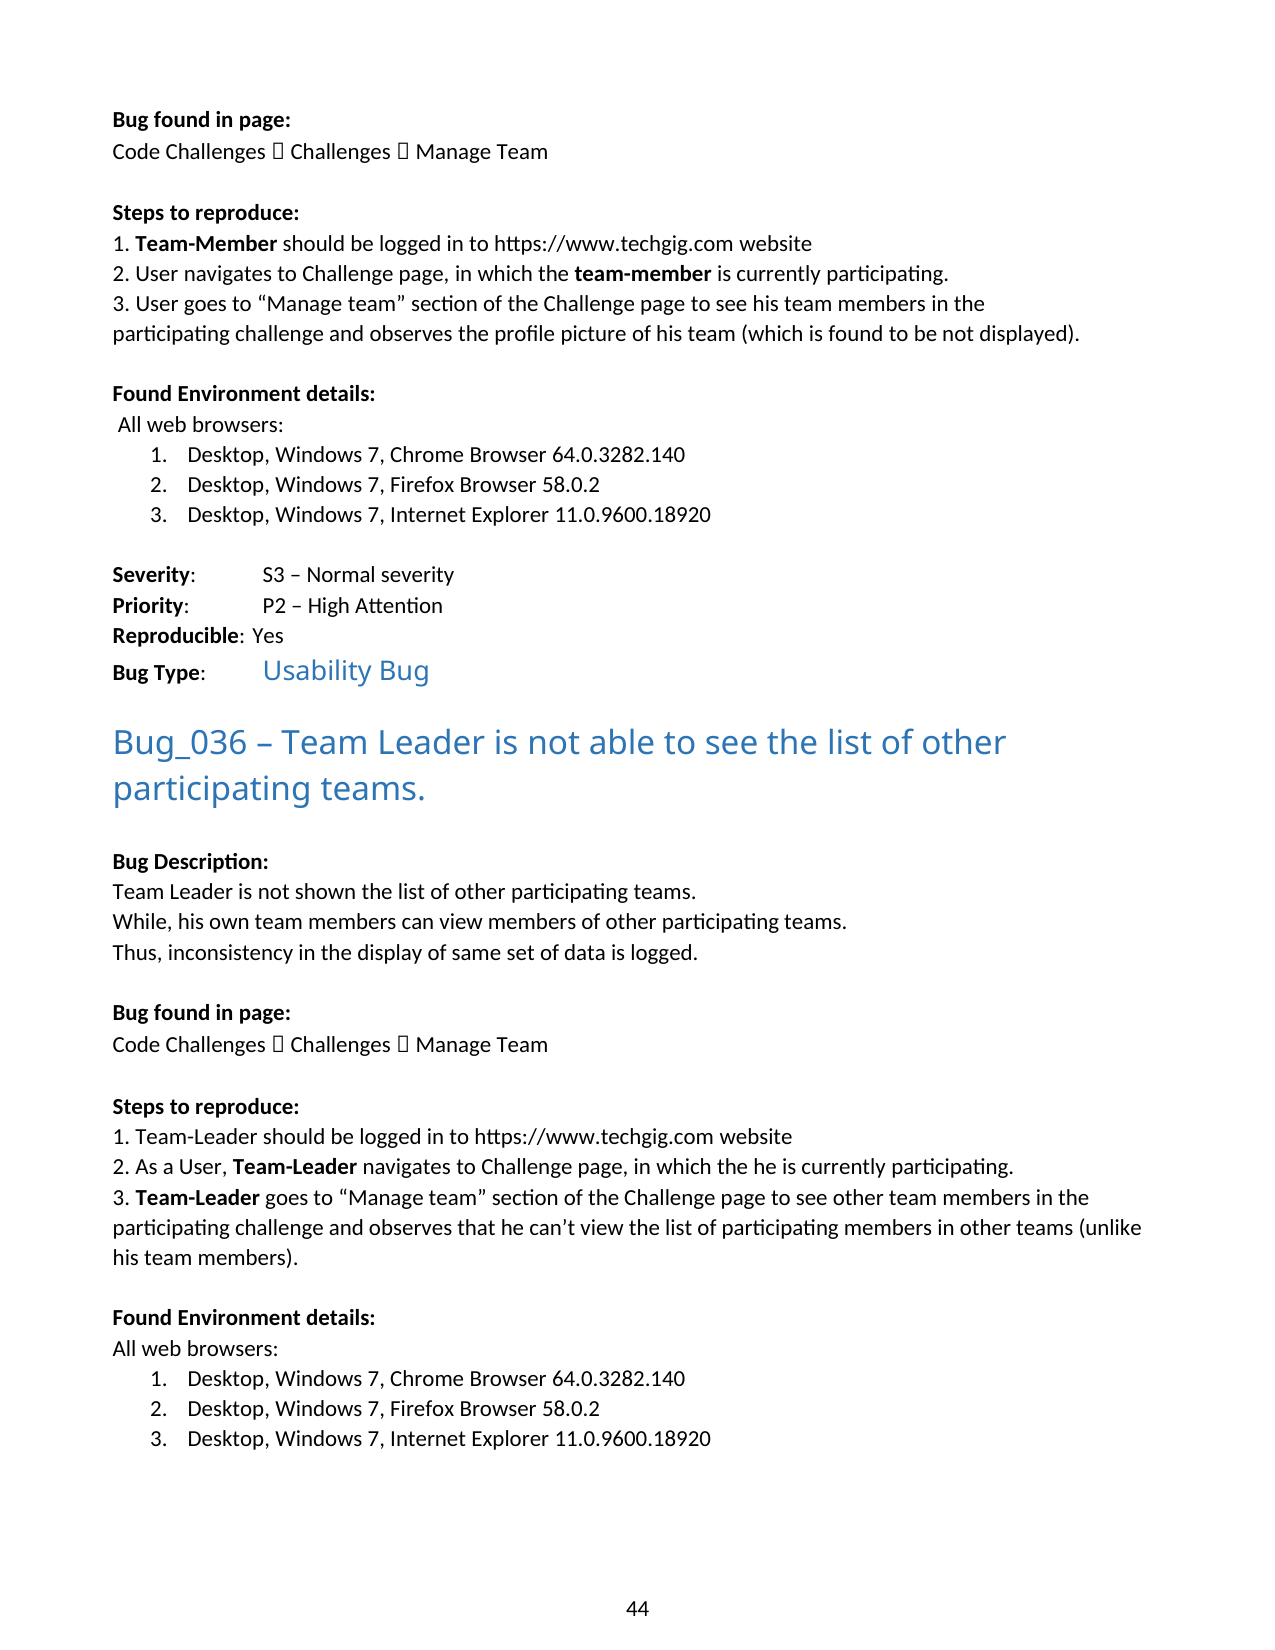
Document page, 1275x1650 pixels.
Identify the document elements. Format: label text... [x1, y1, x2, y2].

list Team-Member should be logged in to https://www.techgig.com website [112, 229, 1177, 257]
subtitle Found Environment details: [112, 1303, 1177, 1331]
subtitle Bug_036 – Team Leader is not able to see the list of other participating teams. [112, 719, 1177, 810]
subtitle Bug Description: [112, 847, 1177, 875]
subtitle Bug found in page: [112, 998, 1177, 1026]
text Code Challenges  Challenges  Manage Team [112, 135, 1177, 166]
list Desktop, Windows 7, Internet Explorer 11.0.9600.18920 [150, 1424, 1177, 1452]
list Desktop, Windows 7, Chrome Browser 64.0.3282.140 [150, 1364, 1177, 1392]
subtitle Found Environment details: [112, 379, 1177, 407]
text Team Leader is not shown the list of other participating teams. [112, 877, 1177, 905]
text Severity: S3 – Normal severity Priority: P2 – High Attention Reproducible: Yes [112, 561, 455, 649]
text All web browsers: [118, 410, 1177, 438]
list Desktop, Windows 7, Firefox Browser 58.0.2 [150, 1394, 1177, 1422]
subtitle Steps to reproduce: [112, 1092, 1177, 1120]
subtitle Steps to reproduce: [112, 198, 1177, 227]
text Code Challenges  Challenges  Manage Team [112, 1028, 1177, 1059]
text All web browsers: [112, 1334, 1177, 1362]
list Desktop, Windows 7, Firefox Browser 58.0.2 [150, 470, 1177, 498]
subtitle Bug found in page: [112, 105, 1177, 133]
text Bug Type: Usability Bug [112, 652, 1177, 688]
list User navigates to Challenge page, in which the team-member is currently participating. [112, 259, 1177, 287]
list As a User, Team-Leader navigates to Challenge page, in which the he is currently participating. [112, 1152, 1177, 1180]
list Team-Leader goes to “Manage team” section of the Challenge page to see other team members in the participating challenge and observes that he can’t view the list of participating members in other teams (unlike his team members). [112, 1183, 1144, 1271]
list Desktop, Windows 7, Internet Explorer 11.0.9600.18920 [150, 500, 1177, 528]
text While, his own team members can view members of other participating teams. Thus, inconsistency in the display of same set of data is logged. [112, 907, 851, 966]
list Team-Leader should be logged in to https://www.techgig.com website [112, 1122, 1177, 1150]
list User goes to “Manage team” section of the Challenge page to see his team members in the participating challenge and observes the profile picture of his team (which is found to be not displayed). [112, 289, 1107, 347]
list Desktop, Windows 7, Chrome Browser 64.0.3282.140 [150, 440, 1177, 468]
